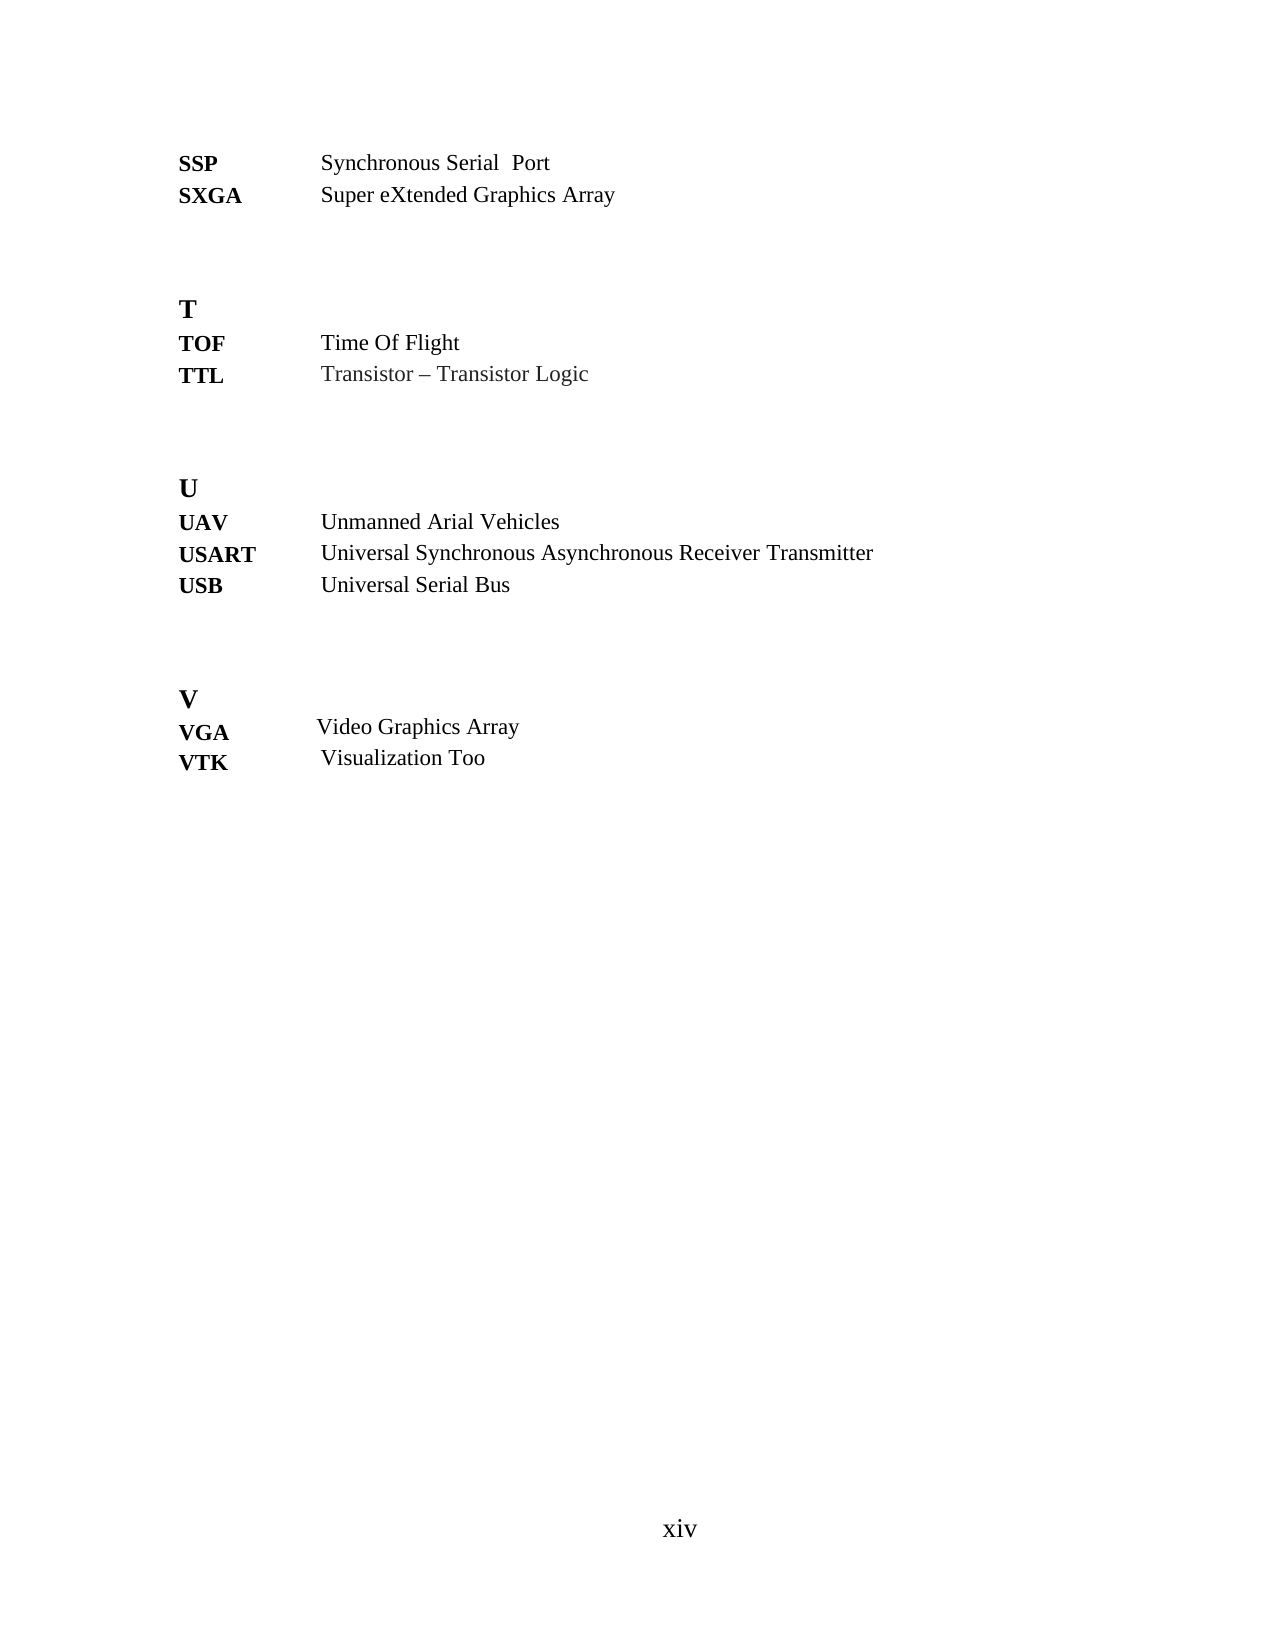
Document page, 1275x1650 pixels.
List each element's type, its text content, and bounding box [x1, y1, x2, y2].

text SSP Synchronous Serial Port [178, 149, 1156, 177]
text TOF Time Of Flight [178, 329, 1156, 356]
text USB Universal Serial Bus [178, 571, 1156, 599]
text Visualization Too [320, 743, 563, 770]
text USART Universal Synchronous Asynchronous Receiver Transmitter [178, 539, 1156, 567]
subtitle VGA VTK [178, 719, 241, 775]
text Video Graphics Array [282, 713, 1156, 740]
text TTL Transistor – Transistor Logic [178, 361, 1156, 388]
text T [178, 293, 1156, 324]
text V [178, 683, 242, 714]
text U [178, 472, 1156, 503]
text SXGA Super eXtended Graphics Array [178, 181, 1156, 208]
text UAV Unmanned Arial Vehicles [178, 508, 1156, 535]
